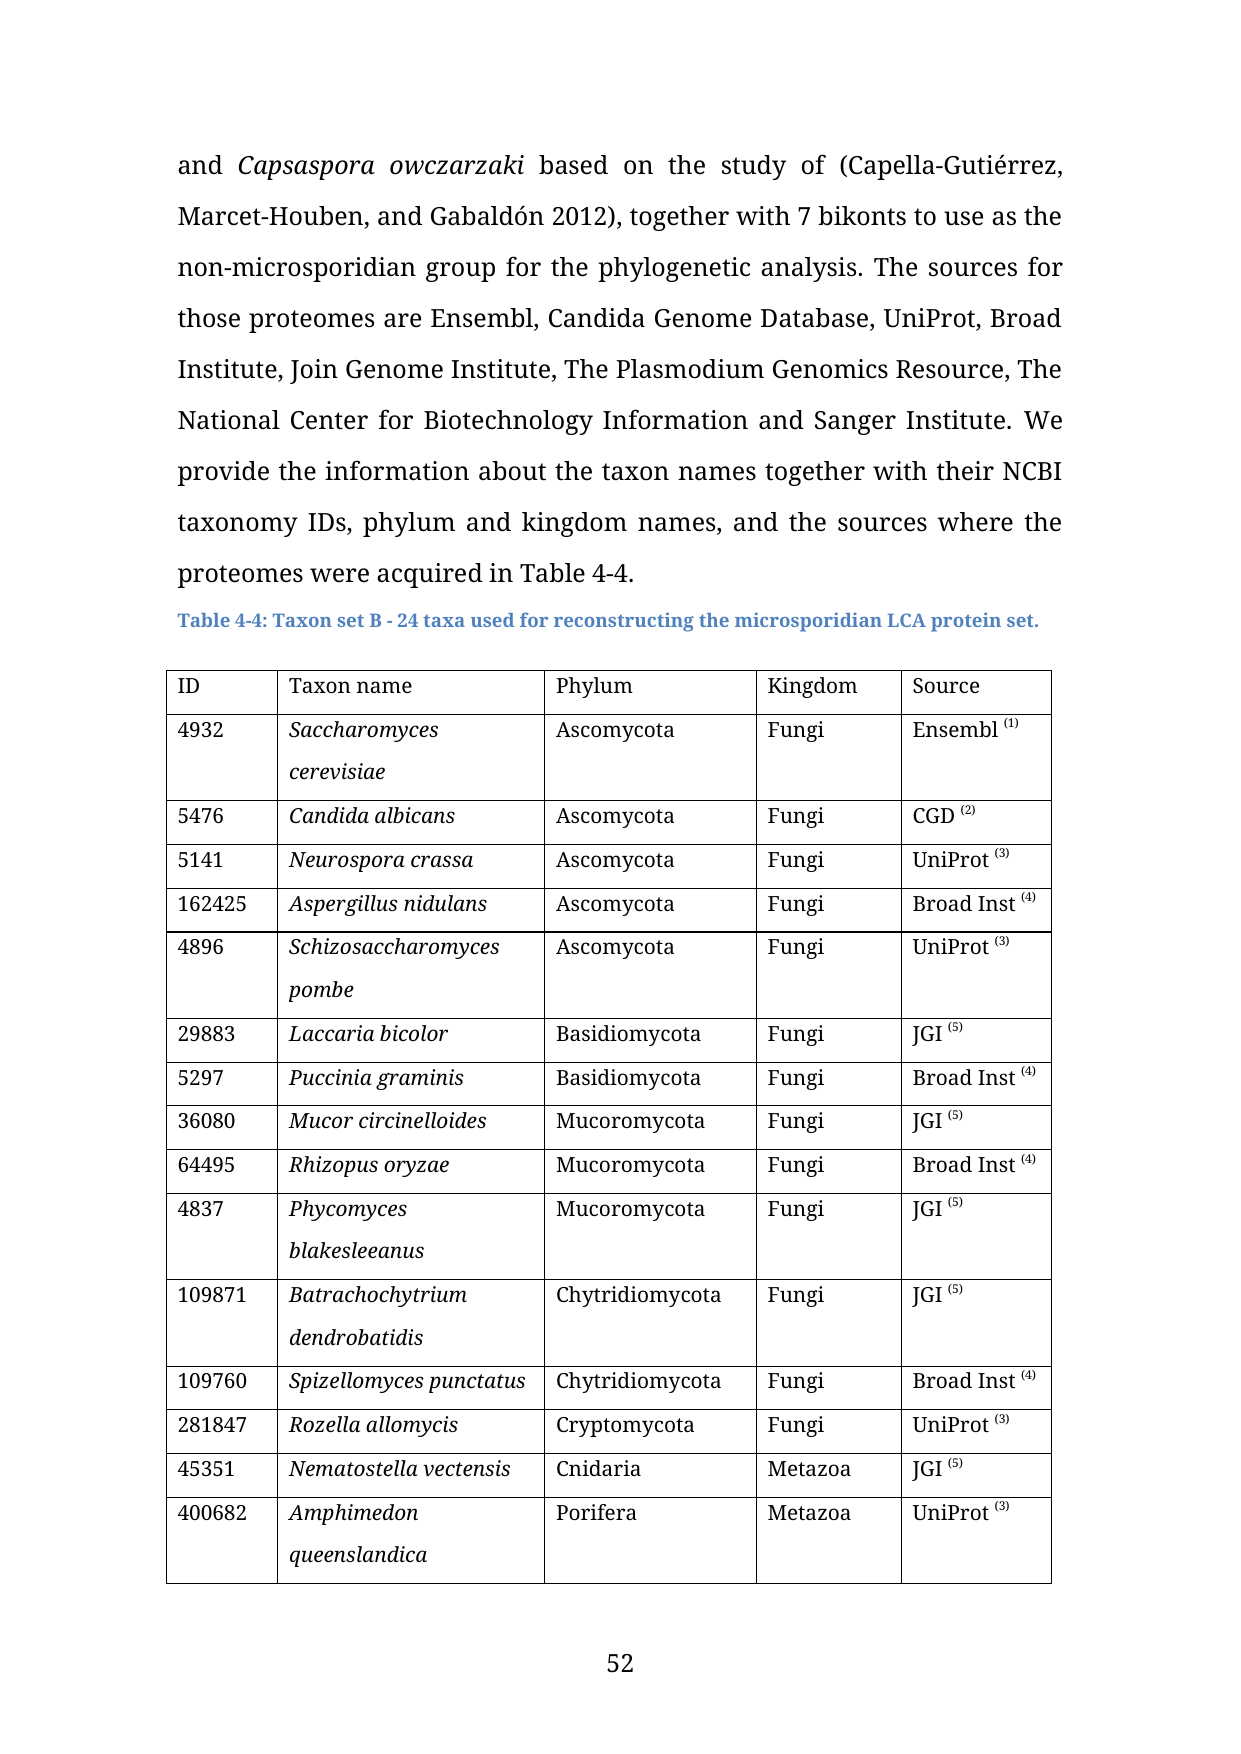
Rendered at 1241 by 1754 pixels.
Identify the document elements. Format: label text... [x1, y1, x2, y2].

table_cell Spizellomyces punctatus [278, 1367, 544, 1409]
table_cell CGD (2) [902, 801, 1051, 844]
table_cell Ascomycota [545, 715, 756, 800]
table_cell Fungi [757, 715, 901, 800]
table_cell 281847 [167, 1410, 277, 1453]
table_cell 109760 [167, 1367, 277, 1409]
table_cell 162425 [167, 889, 277, 931]
table_cell 4837 [167, 1194, 277, 1279]
table_cell Fungi [757, 1063, 901, 1105]
table_cell Porifera [545, 1498, 756, 1583]
table_cell UniProt (3) [902, 1410, 1051, 1453]
table_cell Fungi [757, 801, 901, 844]
table_cell Candida albicans [278, 801, 544, 844]
table_cell Puccinia graminis [278, 1063, 544, 1105]
table_cell 45351 [167, 1454, 277, 1497]
table_cell 29883 [167, 1019, 277, 1062]
table_cell Chytridiomycota [545, 1367, 756, 1409]
table_cell Rhizopus oryzae [278, 1150, 544, 1193]
table_cell JGI (5) [902, 1454, 1051, 1497]
table_cell 109871 [167, 1280, 277, 1366]
table_cell Cnidaria [545, 1454, 756, 1497]
table_cell Laccaria bicolor [278, 1019, 544, 1062]
table_cell Ascomycota [545, 801, 756, 844]
table_cell 4932 [167, 715, 277, 800]
table_cell Broad Inst (4) [902, 1150, 1051, 1193]
table_cell Metazoa [757, 1498, 901, 1583]
table_cell Chytridiomycota [545, 1280, 756, 1366]
table_cell JGI (5) [902, 1106, 1051, 1149]
table_cell Fungi [757, 1106, 901, 1149]
table_cell Broad Inst (4) [902, 1063, 1051, 1105]
table_cell Saccharomyces cerevisiae [278, 715, 544, 800]
table_cell Mucoromycota [545, 1106, 756, 1149]
table_cell Cryptomycota [545, 1410, 756, 1453]
table_cell 400682 [167, 1498, 277, 1583]
table_cell Fungi [757, 933, 901, 1018]
table_cell 5297 [167, 1063, 277, 1105]
table_cell JGI (5) [902, 1194, 1051, 1279]
table_cell Mucoromycota [545, 1194, 756, 1279]
table_cell UniProt (3) [902, 1498, 1051, 1583]
table_cell Basidiomycota [545, 1063, 756, 1105]
table_header ID [167, 671, 277, 714]
table_cell Amphimedon queenslandica [278, 1498, 544, 1583]
table_cell Fungi [757, 845, 901, 888]
table_cell UniProt (3) [902, 933, 1051, 1018]
table_cell Broad Inst (4) [902, 889, 1051, 931]
table_cell Ascomycota [545, 889, 756, 931]
table_cell Ensembl (1) [902, 715, 1051, 800]
table_header Phylum [545, 671, 756, 714]
table_cell Fungi [757, 1280, 901, 1366]
table_cell Fungi [757, 1150, 901, 1193]
table_cell Fungi [757, 889, 901, 931]
table_cell Neurospora crassa [278, 845, 544, 888]
table_cell 5141 [167, 845, 277, 888]
table_cell Metazoa [757, 1454, 901, 1497]
table_cell Batrachochytrium dendrobatidis [278, 1280, 544, 1366]
table_cell Fungi [757, 1367, 901, 1409]
table_cell 64495 [167, 1150, 277, 1193]
table_cell Ascomycota [545, 933, 756, 1018]
table_cell 4896 [167, 933, 277, 1018]
table_cell Broad Inst (4) [902, 1367, 1051, 1409]
table_header Source [902, 671, 1051, 714]
table_cell Aspergillus nidulans [278, 889, 544, 931]
table_cell JGI (5) [902, 1280, 1051, 1366]
table_cell Phycomyces blakesleeanus [278, 1194, 544, 1279]
table_cell Schizosaccharomyces pombe [278, 933, 544, 1018]
table_cell Basidiomycota [545, 1019, 756, 1062]
table_cell UniProt (3) [902, 845, 1051, 888]
table_cell Rozella allomycis [278, 1410, 544, 1453]
table_cell Fungi [757, 1019, 901, 1062]
table_cell Mucor circinelloides [278, 1106, 544, 1149]
table_cell Fungi [757, 1194, 901, 1279]
table_header Taxon name [278, 671, 544, 714]
table_cell 5476 [167, 801, 277, 844]
table_header Kingdom [757, 671, 901, 714]
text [177, 148, 1063, 590]
table_cell Mucoromycota [545, 1150, 756, 1193]
table_cell Ascomycota [545, 845, 756, 888]
table_cell 36080 [167, 1106, 277, 1149]
table_cell JGI (5) [902, 1019, 1051, 1062]
table_cell Nematostella vectensis [278, 1454, 544, 1497]
table_cell Fungi [757, 1410, 901, 1453]
